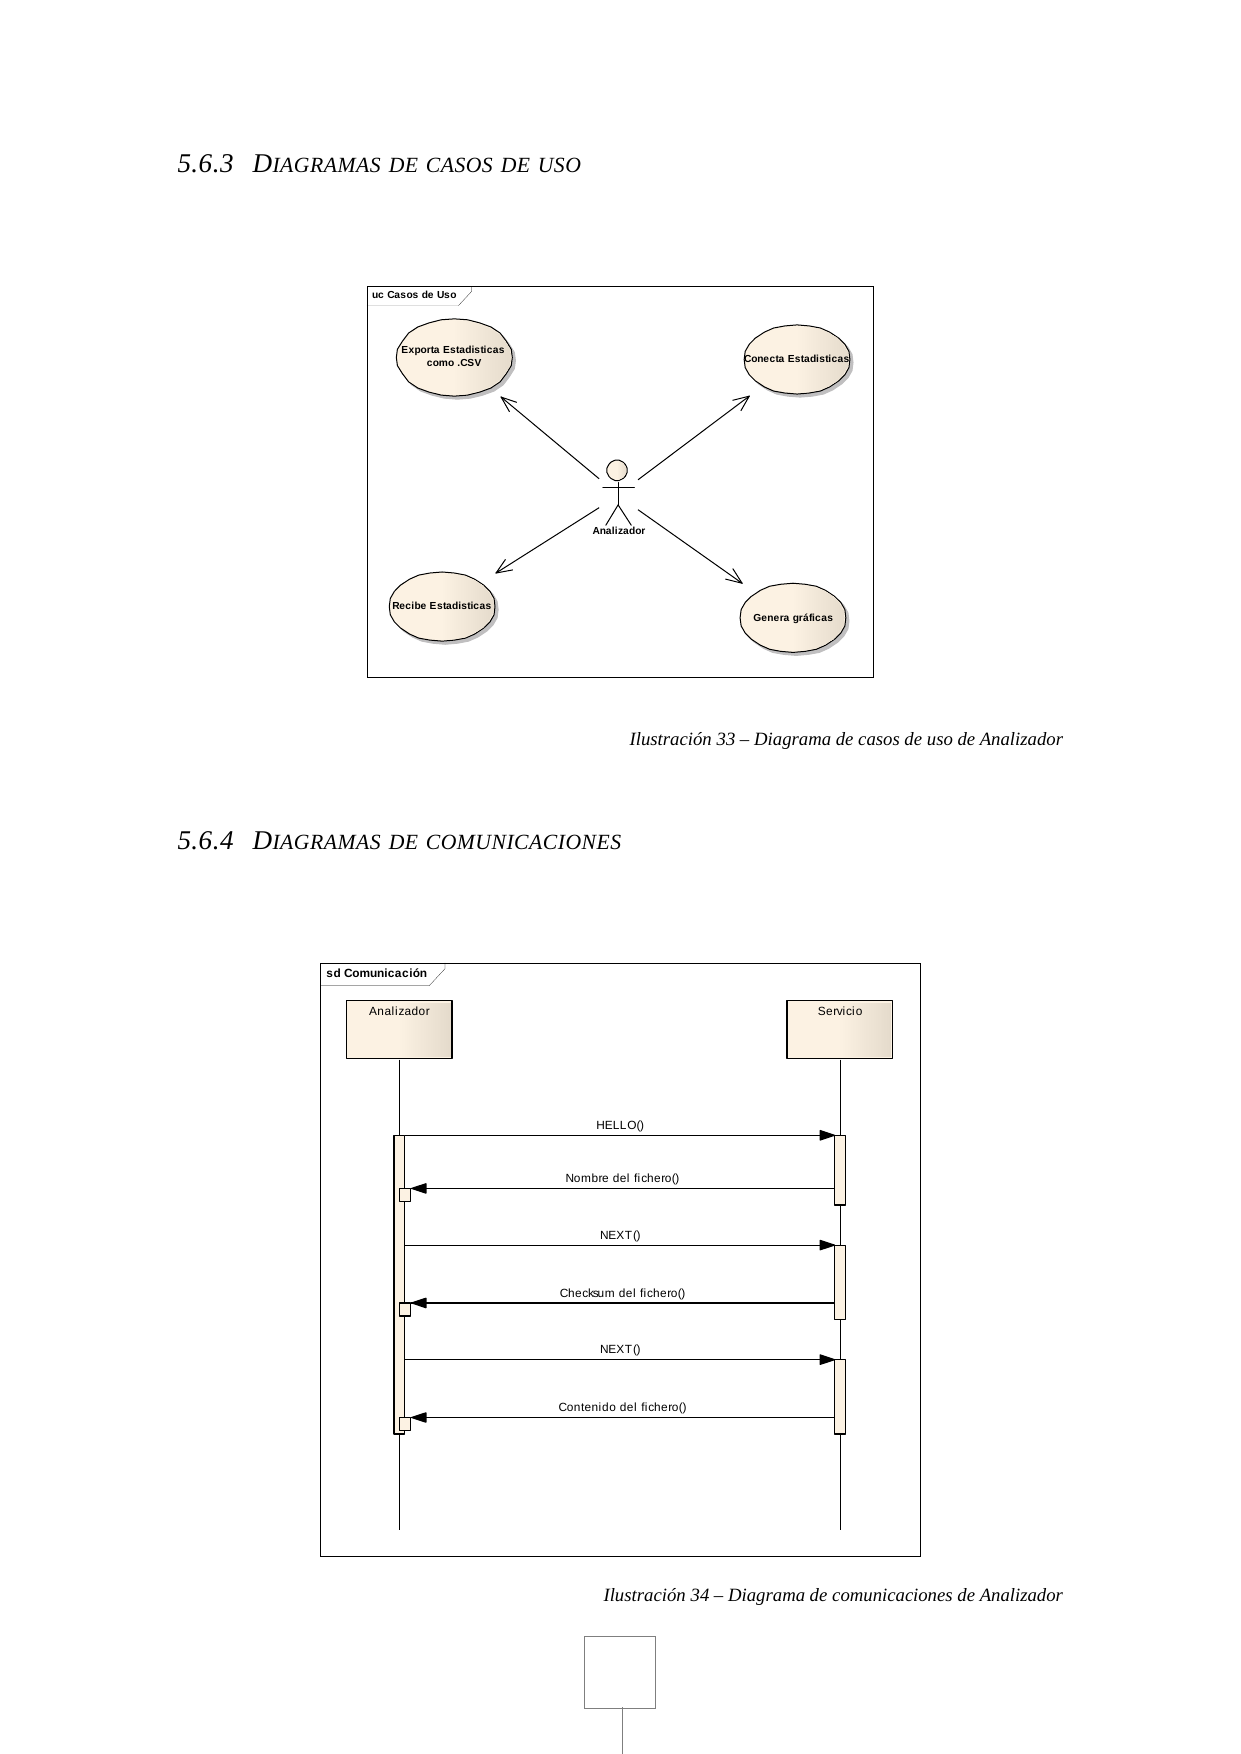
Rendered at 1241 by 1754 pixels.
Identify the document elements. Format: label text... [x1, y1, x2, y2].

subtitle Diagramas de casos de uso [177, 148, 1063, 179]
subtitle Diagramas de comunicaciones [177, 824, 1063, 855]
